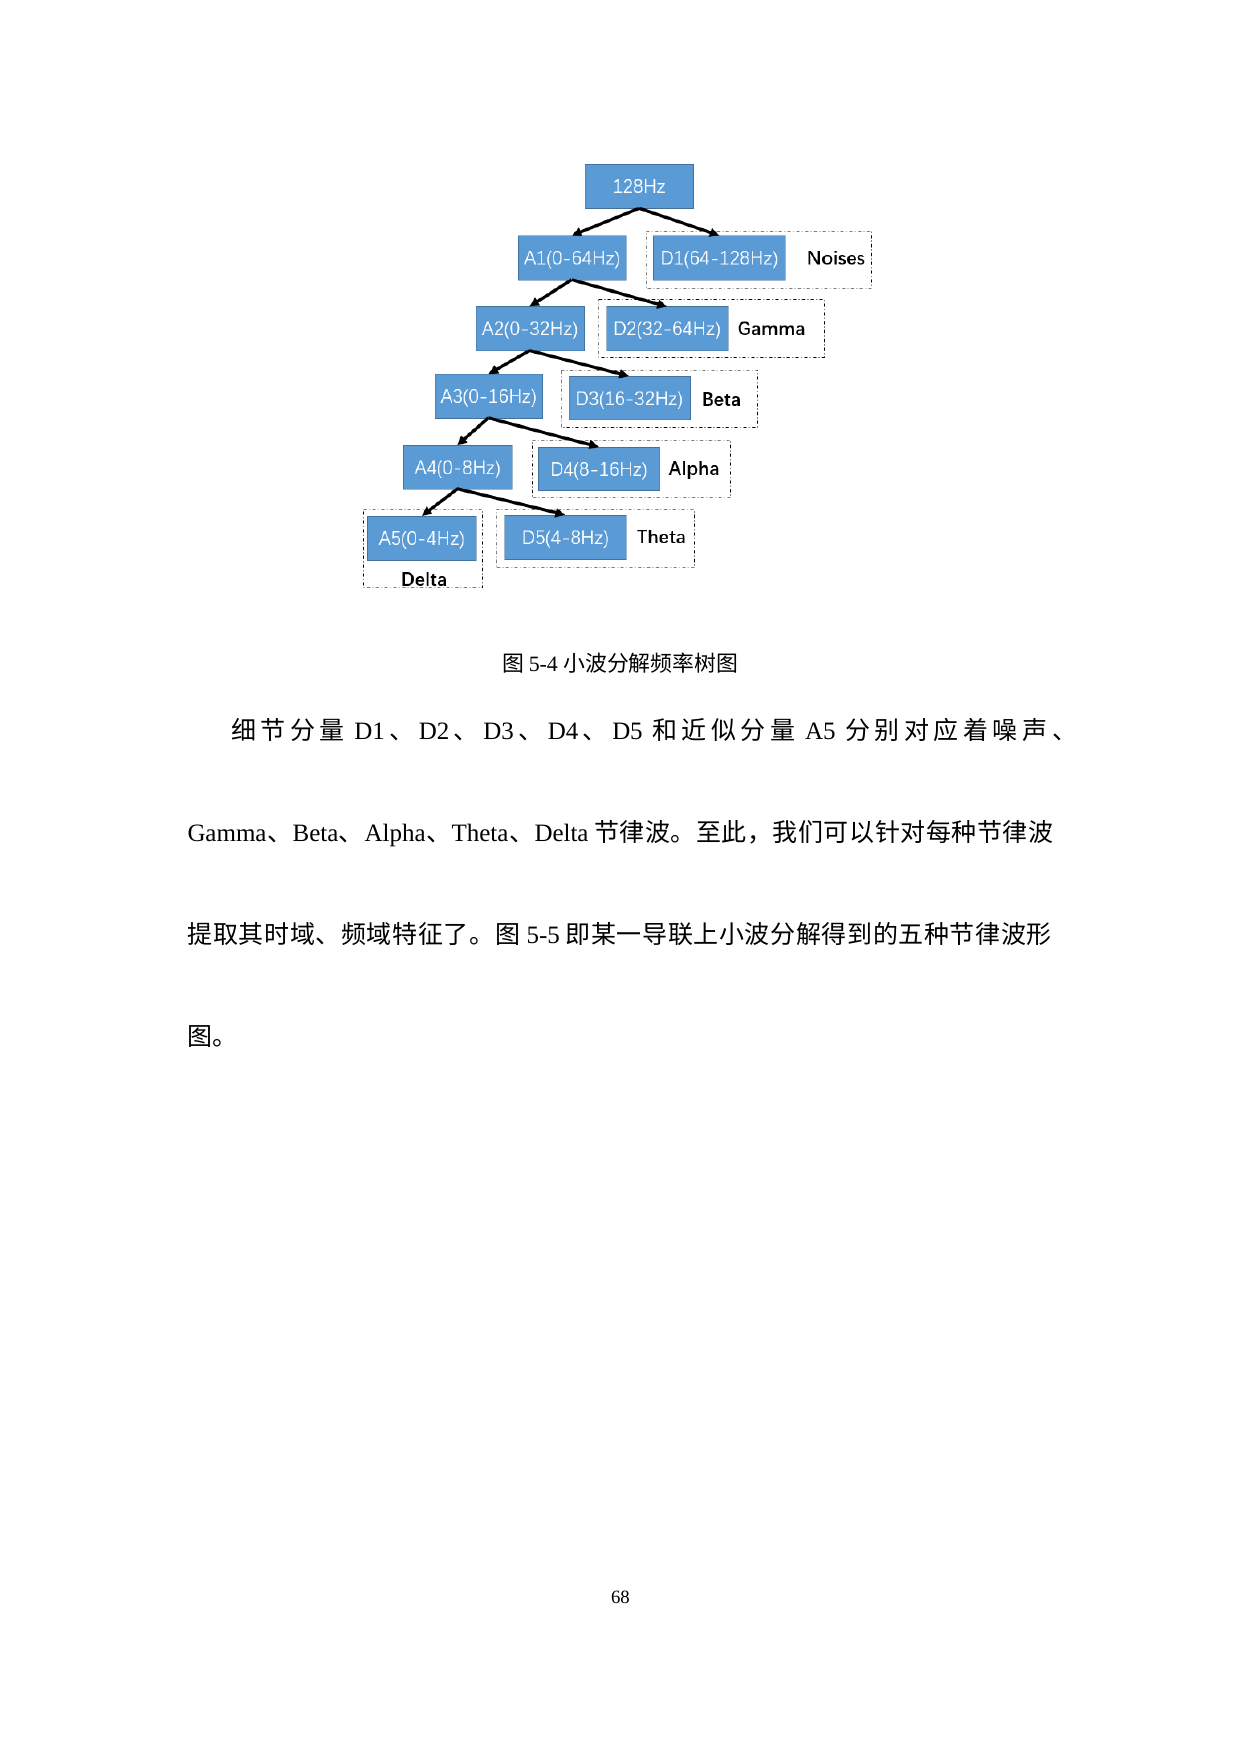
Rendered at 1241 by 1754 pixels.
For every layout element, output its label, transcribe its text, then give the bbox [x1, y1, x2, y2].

text 细节分量D1、D2、D3、D4、D5和近似分量A5分别对应着噪声、Gamma、Beta、Alpha、Theta、Delta节律波。至此，我们可以针对每种节律波提取其时域、频域特征了。图5-5即某一导联上小波分解得到的五种节律波形图。 [187, 694, 1053, 1068]
picture [354, 155, 887, 604]
text 图5-4 小波分解频率树图 [187, 645, 1053, 679]
